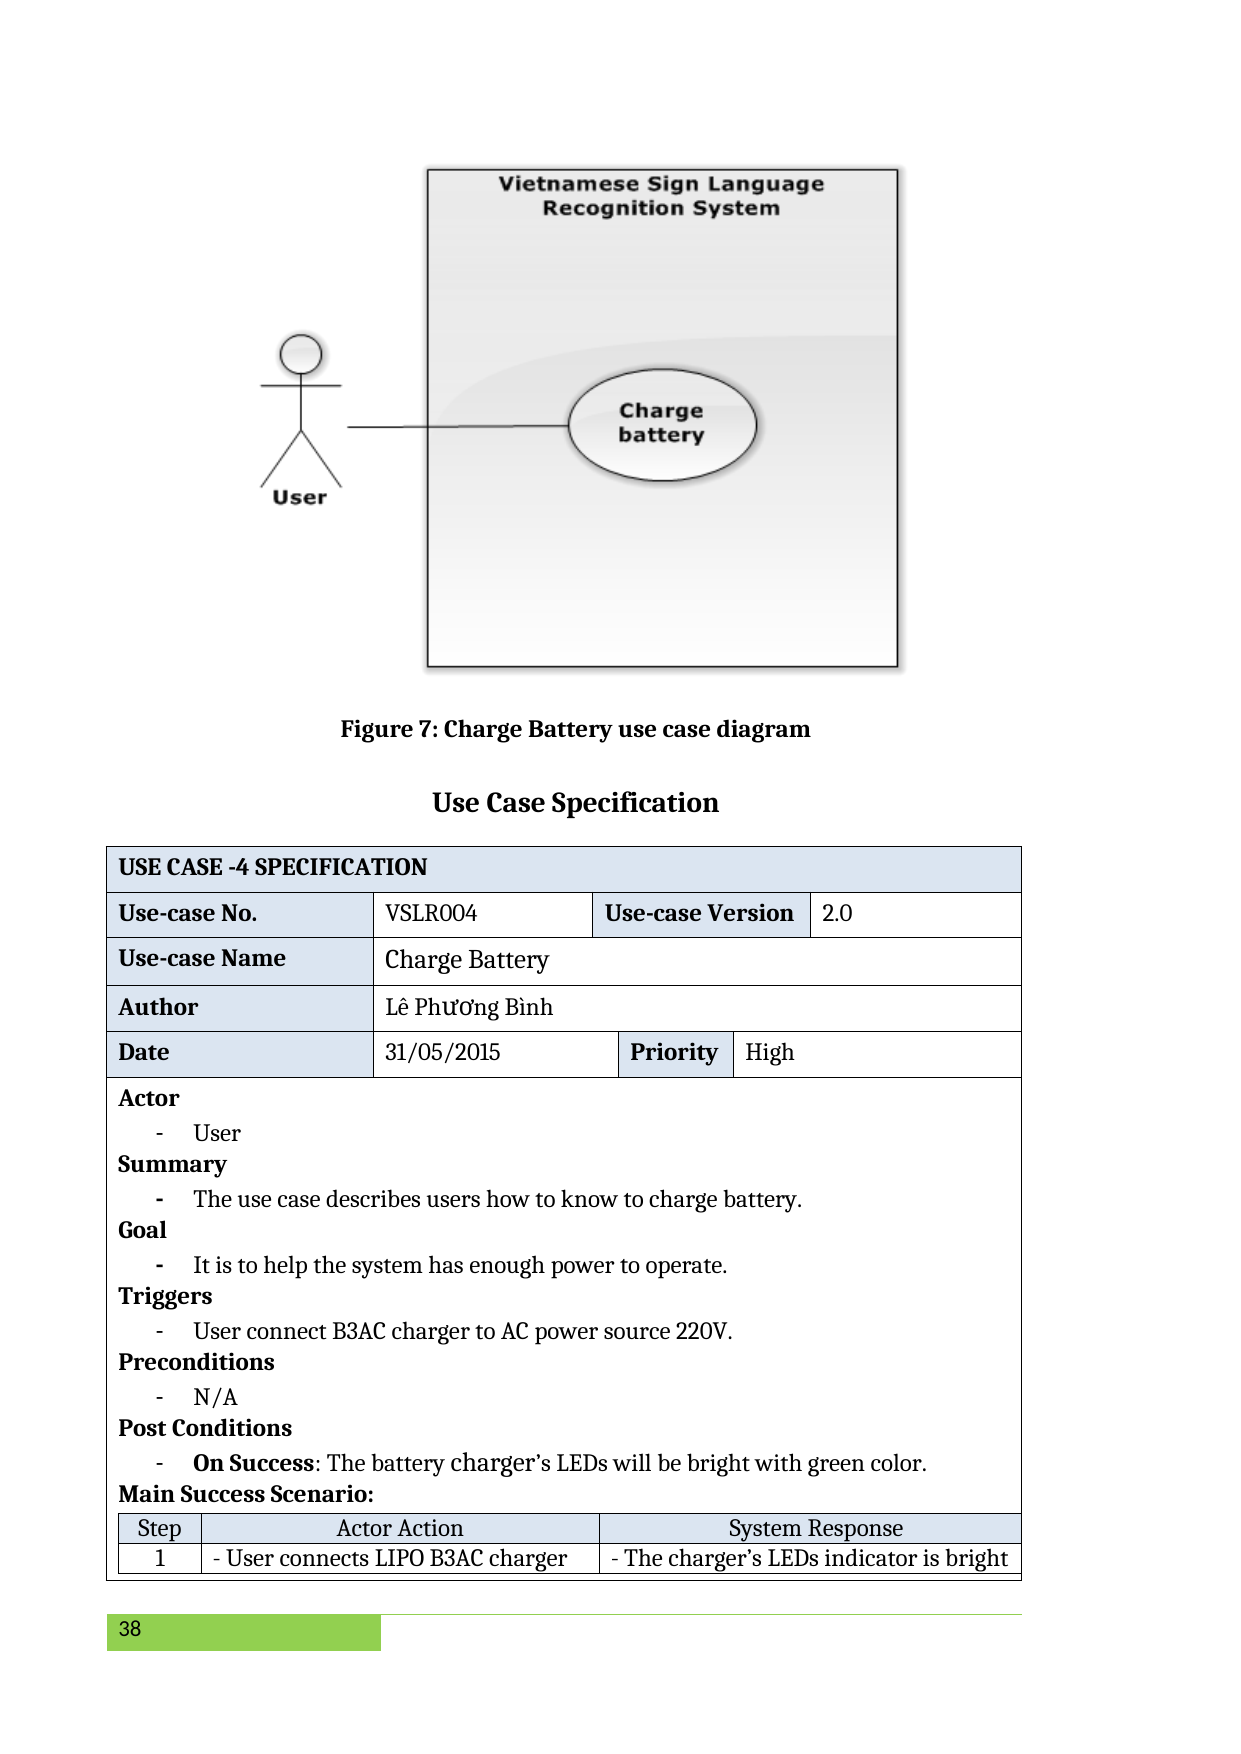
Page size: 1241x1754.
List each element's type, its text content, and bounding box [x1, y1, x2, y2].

table_cell 31/05/2015 [374, 1032, 618, 1077]
table_cell 2.0 [811, 893, 1021, 937]
table_cell Priority [619, 1032, 733, 1077]
table_cell Charge Battery [374, 938, 1021, 985]
table_cell Use-case Version [593, 893, 810, 937]
table_cell Use-case Name [107, 938, 373, 985]
text Use Case Specification [118, 786, 1033, 820]
table_cell Date [107, 1032, 373, 1077]
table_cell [107, 1078, 1021, 1580]
text Figure 7: Charge Battery use case diagram [118, 715, 1033, 744]
table_cell High [734, 1032, 1021, 1077]
picture [230, 147, 922, 690]
table_header USE CASE -4 SPECIFICATION [107, 847, 1021, 892]
table_cell Use-case No. [107, 893, 373, 937]
table_cell Lê Phương Bình [374, 986, 1021, 1031]
table_cell Author [107, 986, 373, 1031]
table_cell VSLR004 [374, 893, 592, 937]
